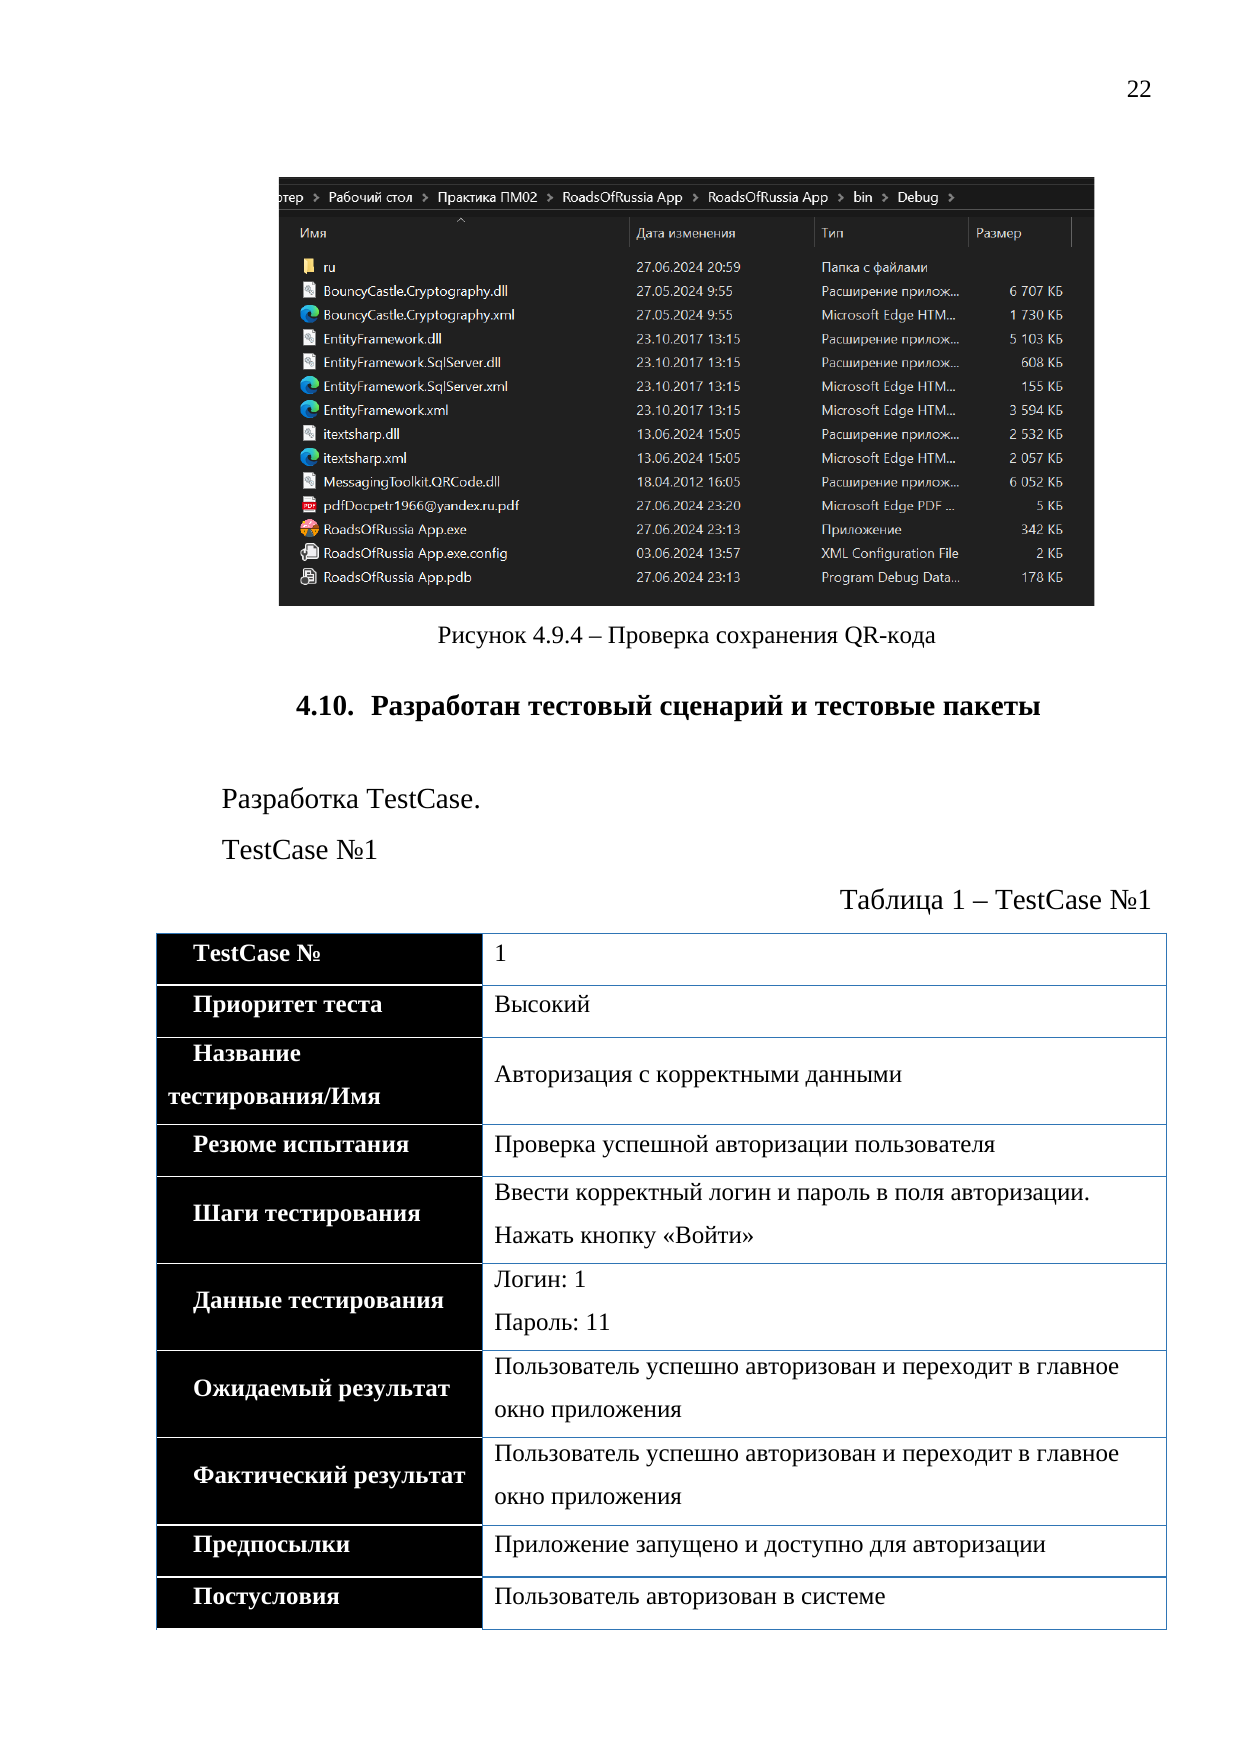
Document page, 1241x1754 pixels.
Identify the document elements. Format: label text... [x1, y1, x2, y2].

table_cell Пользователь успешно авторизован и переходит в главное окно приложения [483, 1438, 1166, 1524]
text Таблица 1 – TestCase №1 [148, 882, 1152, 916]
table_cell Фактический результат [157, 1438, 482, 1524]
table_cell Высокий [483, 986, 1166, 1037]
table_cell Шаги тестирования [157, 1177, 482, 1263]
table_cell Логин: 1 Пароль: 11 [483, 1264, 1166, 1350]
table_cell Предпосылки [157, 1526, 482, 1576]
table_cell Постусловия [157, 1578, 482, 1628]
text TestCase №1 [148, 832, 1152, 866]
text Рисунок 4.9.4 – Проверка сохранения QR-кода [148, 620, 1152, 649]
table_cell Данные тестирования [157, 1264, 482, 1350]
picture [278, 177, 1095, 606]
table_cell Проверка успешной авторизации пользователя [483, 1125, 1166, 1176]
table_cell Резюме испытания [157, 1125, 482, 1176]
table_cell Пользователь авторизован в системе [483, 1578, 1166, 1628]
text Разработка TestCase. [148, 782, 1152, 815]
subtitle Разработан тестовый сценарий и тестовые пакеты [185, 688, 1152, 722]
table_cell Ввести корректный логин и пароль в поля авторизации. Нажать кнопку «Войти» [483, 1177, 1166, 1263]
table_cell Приоритет теста [157, 986, 482, 1037]
table_header 1 [483, 934, 1166, 984]
table_cell Пользователь успешно авторизован и переходит в главное окно приложения [483, 1351, 1166, 1437]
table_cell Ожидаемый результат [157, 1351, 482, 1437]
table_cell Приложение запущено и доступно для авторизации [483, 1526, 1166, 1576]
table_cell Авторизация с корректными данными [483, 1038, 1166, 1124]
table_cell Название тестирования/Имя [157, 1038, 482, 1124]
table_header TestCase № [157, 934, 482, 984]
